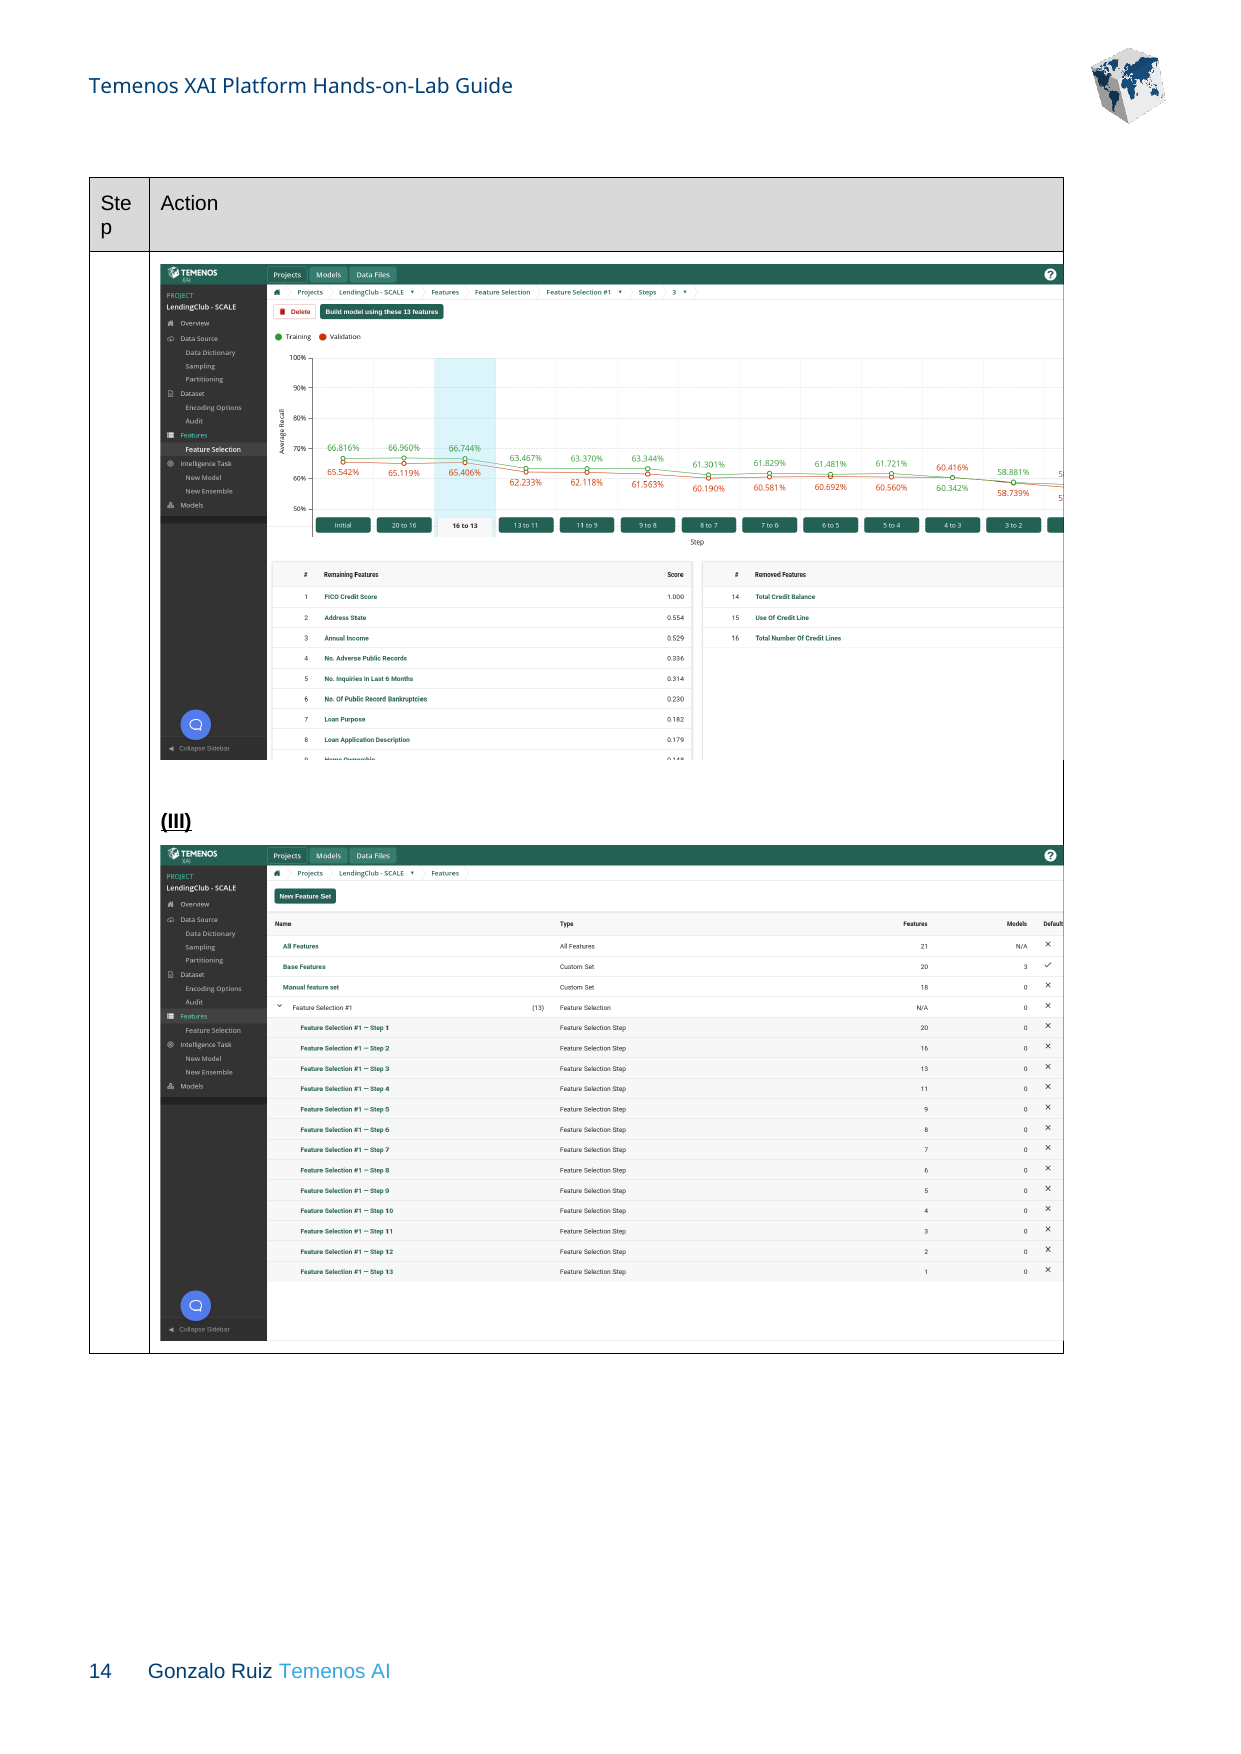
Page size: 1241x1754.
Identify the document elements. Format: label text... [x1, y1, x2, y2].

picture [160, 264, 1064, 760]
picture [1078, 36, 1178, 136]
table_cell Feature Selection (I) (II) (III) [150, 252, 1063, 1353]
table_header Action [150, 178, 1063, 251]
picture [160, 845, 1064, 1341]
table_cell 2 [90, 252, 149, 1353]
table_header Step [90, 178, 149, 251]
